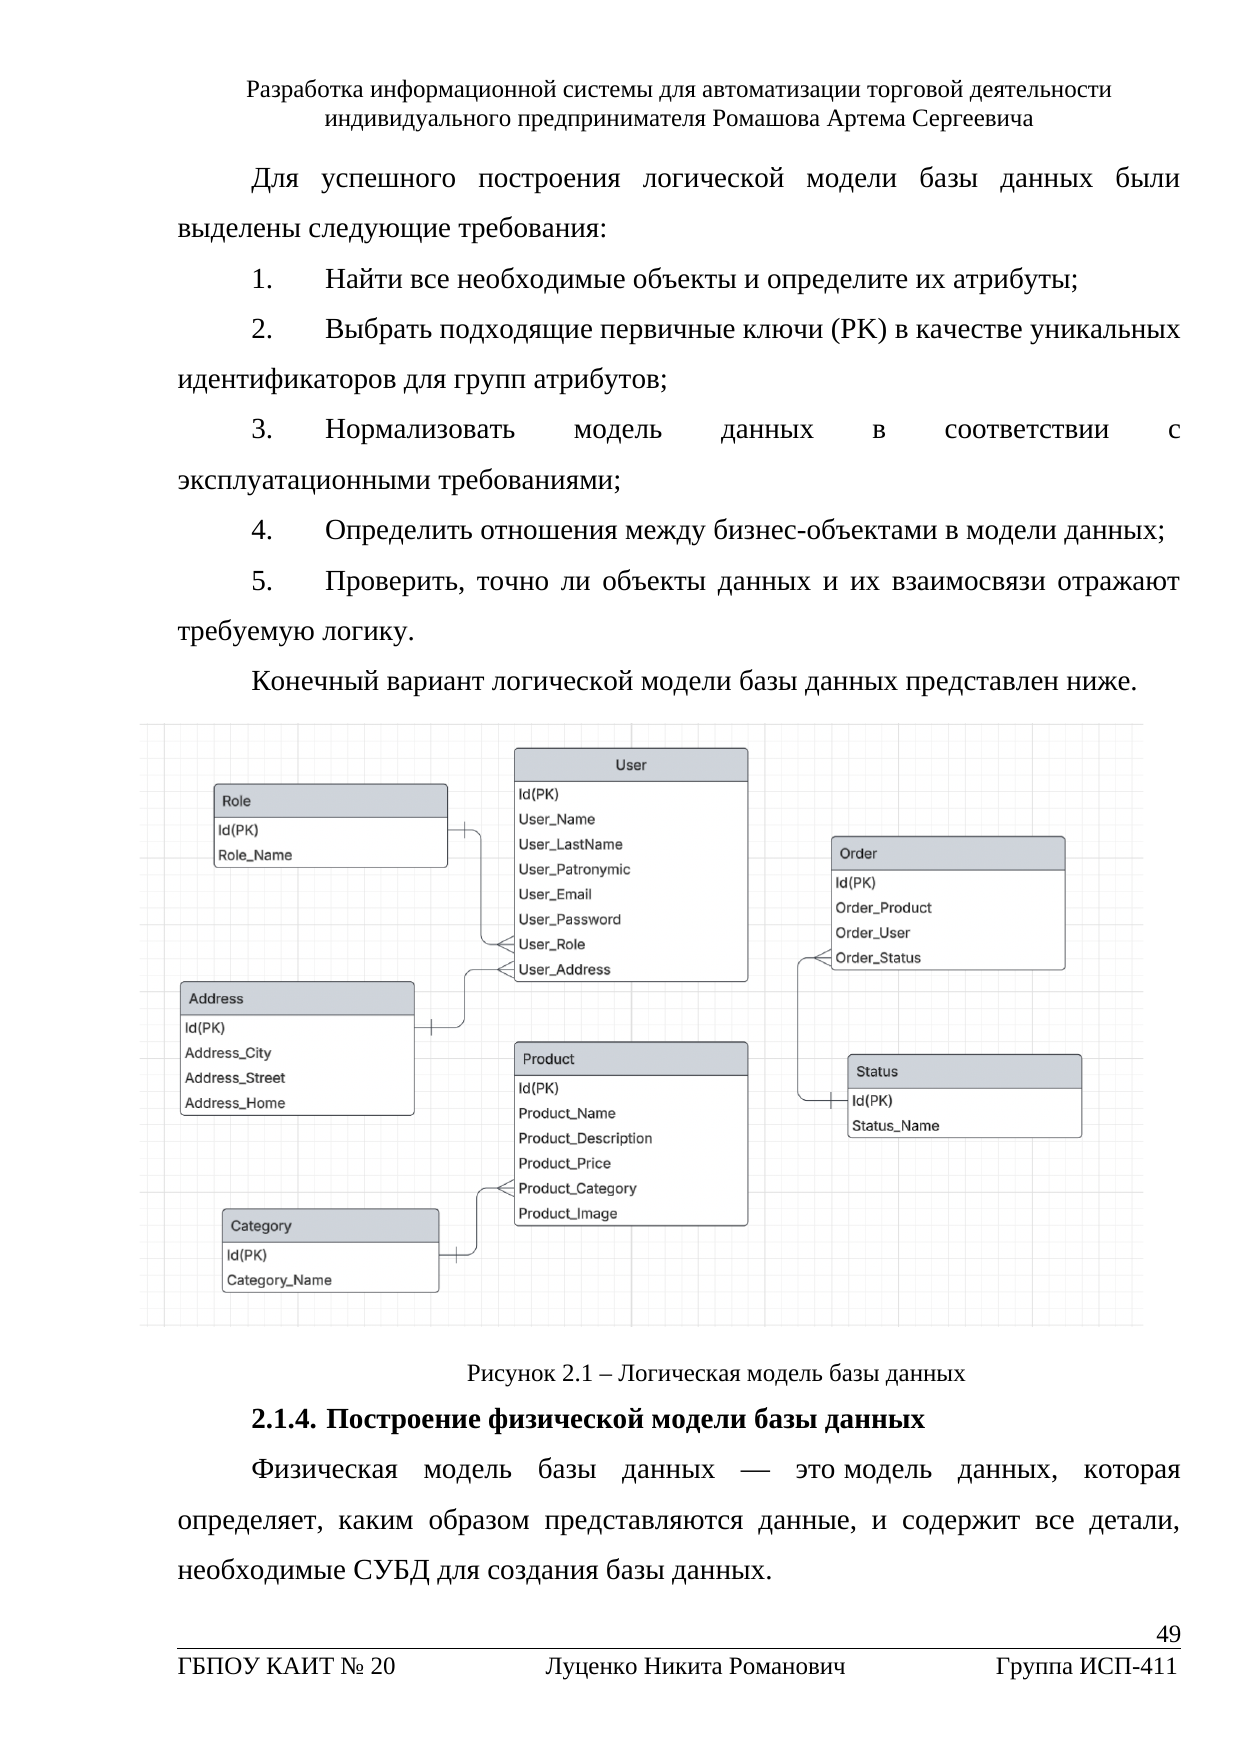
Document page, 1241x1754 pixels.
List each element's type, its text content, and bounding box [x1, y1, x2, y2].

list Выбрать подходящие первичные ключи (PK) в качестве уникальных идентификаторов для групп атрибутов; [177, 311, 1181, 395]
subtitle Построение физической модели базы данных [251, 1401, 1181, 1435]
picture [139, 723, 1144, 1327]
list Найти все необходимые объекты и определите их атрибуты; [177, 261, 1181, 294]
list Определить отношения между бизнес-объектами в модели данных; [177, 512, 1181, 546]
text Физическая модель базы данных — это модель данных, которая определяет, каким образом представляются данные, и содержит все детали, необходимые СУБД для создания базы данных. [177, 1452, 1181, 1586]
text Для успешного построения логической модели базы данных были выделены следующие требования: [177, 160, 1181, 244]
list Проверить, точно ли объекты данных и их взаимосвязи отражают требуемую логику. [177, 563, 1181, 646]
text Конечный вариант логической модели базы данных представлен ниже. [177, 663, 1181, 697]
list Нормализовать модель данных в соответствии с эксплуатационными требованиями; [177, 412, 1181, 496]
